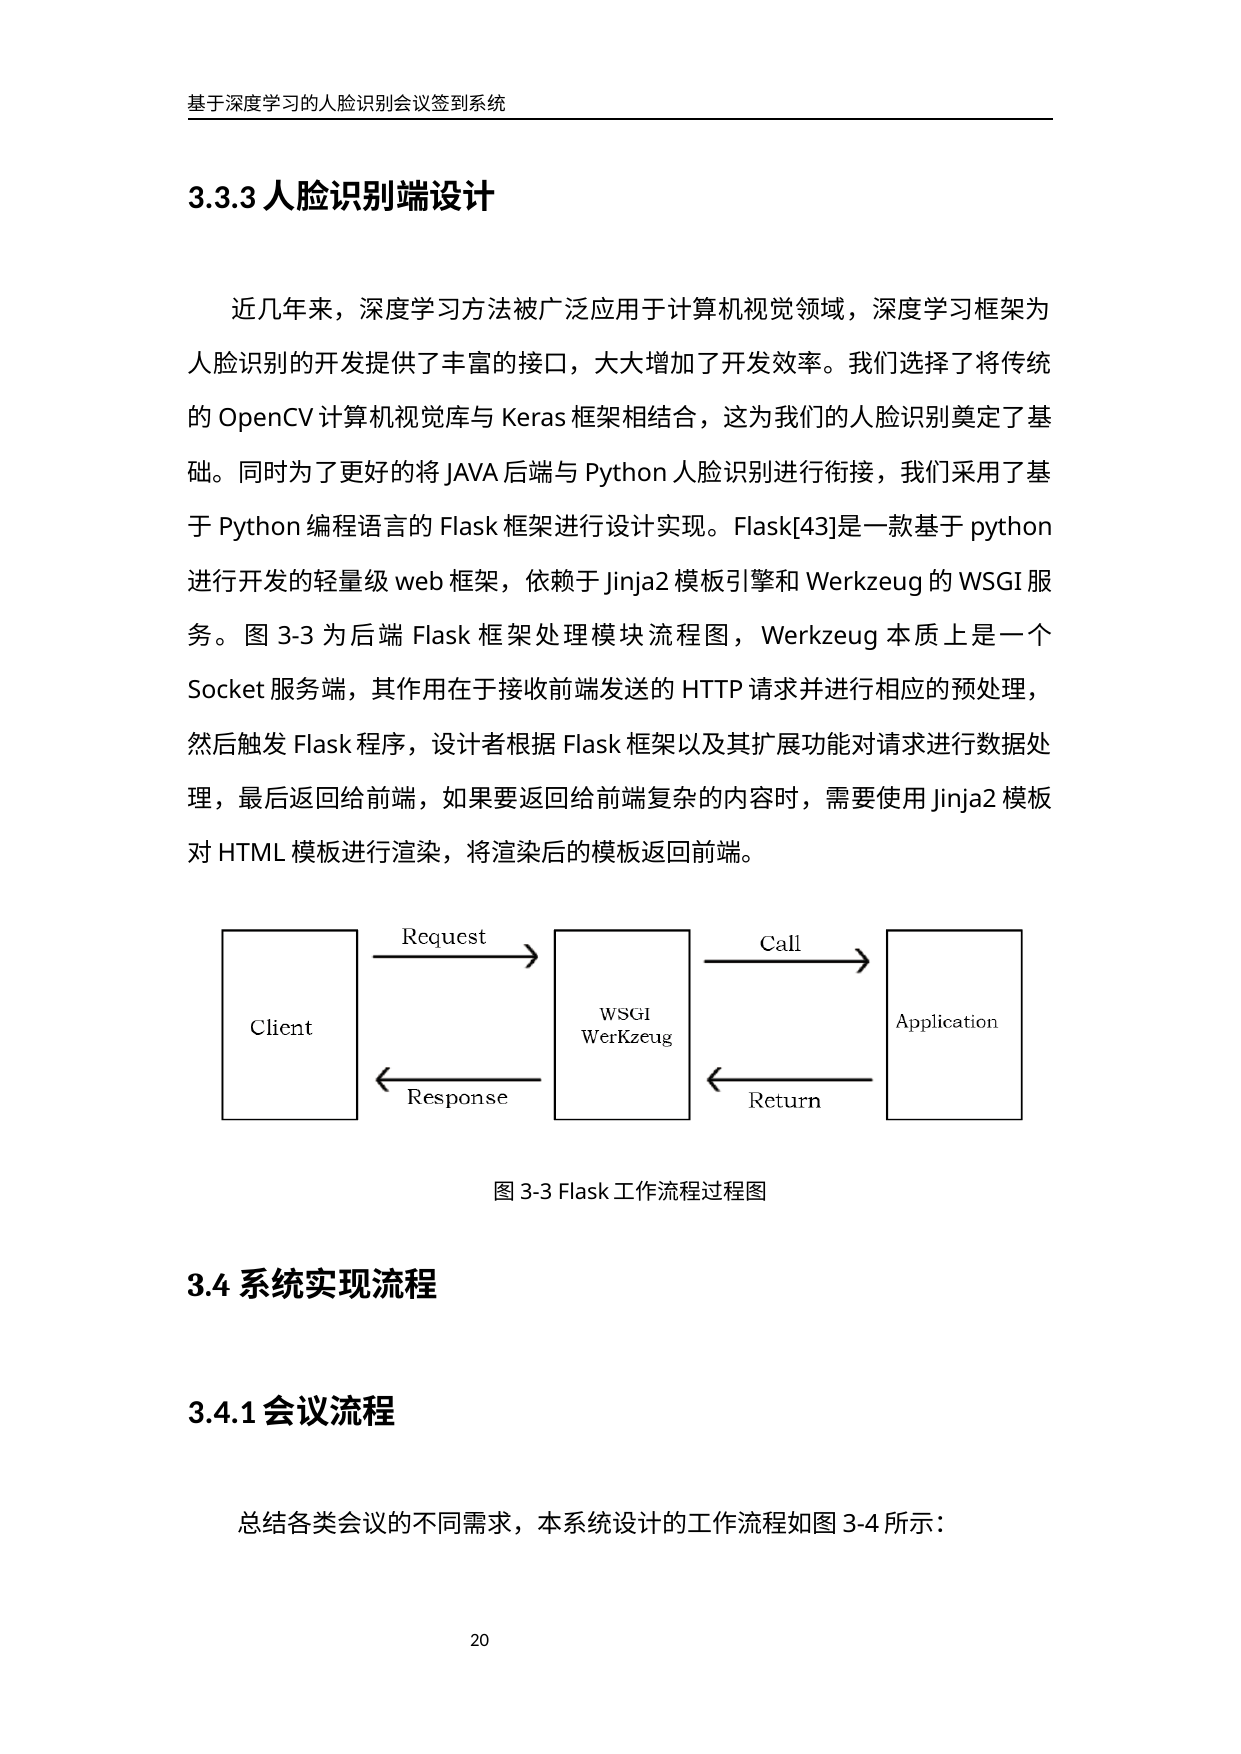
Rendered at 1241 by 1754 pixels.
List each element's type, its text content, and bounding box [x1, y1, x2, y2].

subtitle 3.4 系统实现流程 [187, 1249, 1053, 1314]
text 近几年来，深度学习方法被广泛应用于计算机视觉领域，深度学习框架为人脸识别的开发提供了丰富的接口，大大增加了开发效率。我们选择了将传统的OpenCV计算机视觉库与Keras框架相结合，这为我们的人脸识别奠定了基础。同时为了更好的将JAVA后端与Python人脸识别进行衔接，我们采用了基于Python编程语言的Flask框架进行设计实现。Flask[43]是一款基于python进行开发的轻量级web框架，依赖于Jinja2模板引擎和Werkzeug的WSGI服务。图3-3为后端Flask框架处理模块流程图，Werkzeug本质上是一个Socket服务端，其作用在于接收前端发送的HTTP请求并进行相应的预处理，然后触发Flask程序，设计者根据Flask框架以及其扩展功能对请求进行数据处理，最后返回给前端，如果要返回给前端复杂的内容时，需要使用Jinja2模板对HTML模板进行渲染，将渲染后的模板返回前端。 [187, 289, 1053, 869]
subtitle 3.4.1会议流程 [187, 1376, 1053, 1441]
text 总结各类会议的不同需求，本系统设计的工作流程如图3-4所示： [187, 1503, 1053, 1540]
subtitle 3.3.3人脸识别端设计 [187, 162, 1053, 227]
picture [187, 887, 1053, 1161]
text 图3-3 Flask工作流程过程图 [450, 1174, 1053, 1206]
